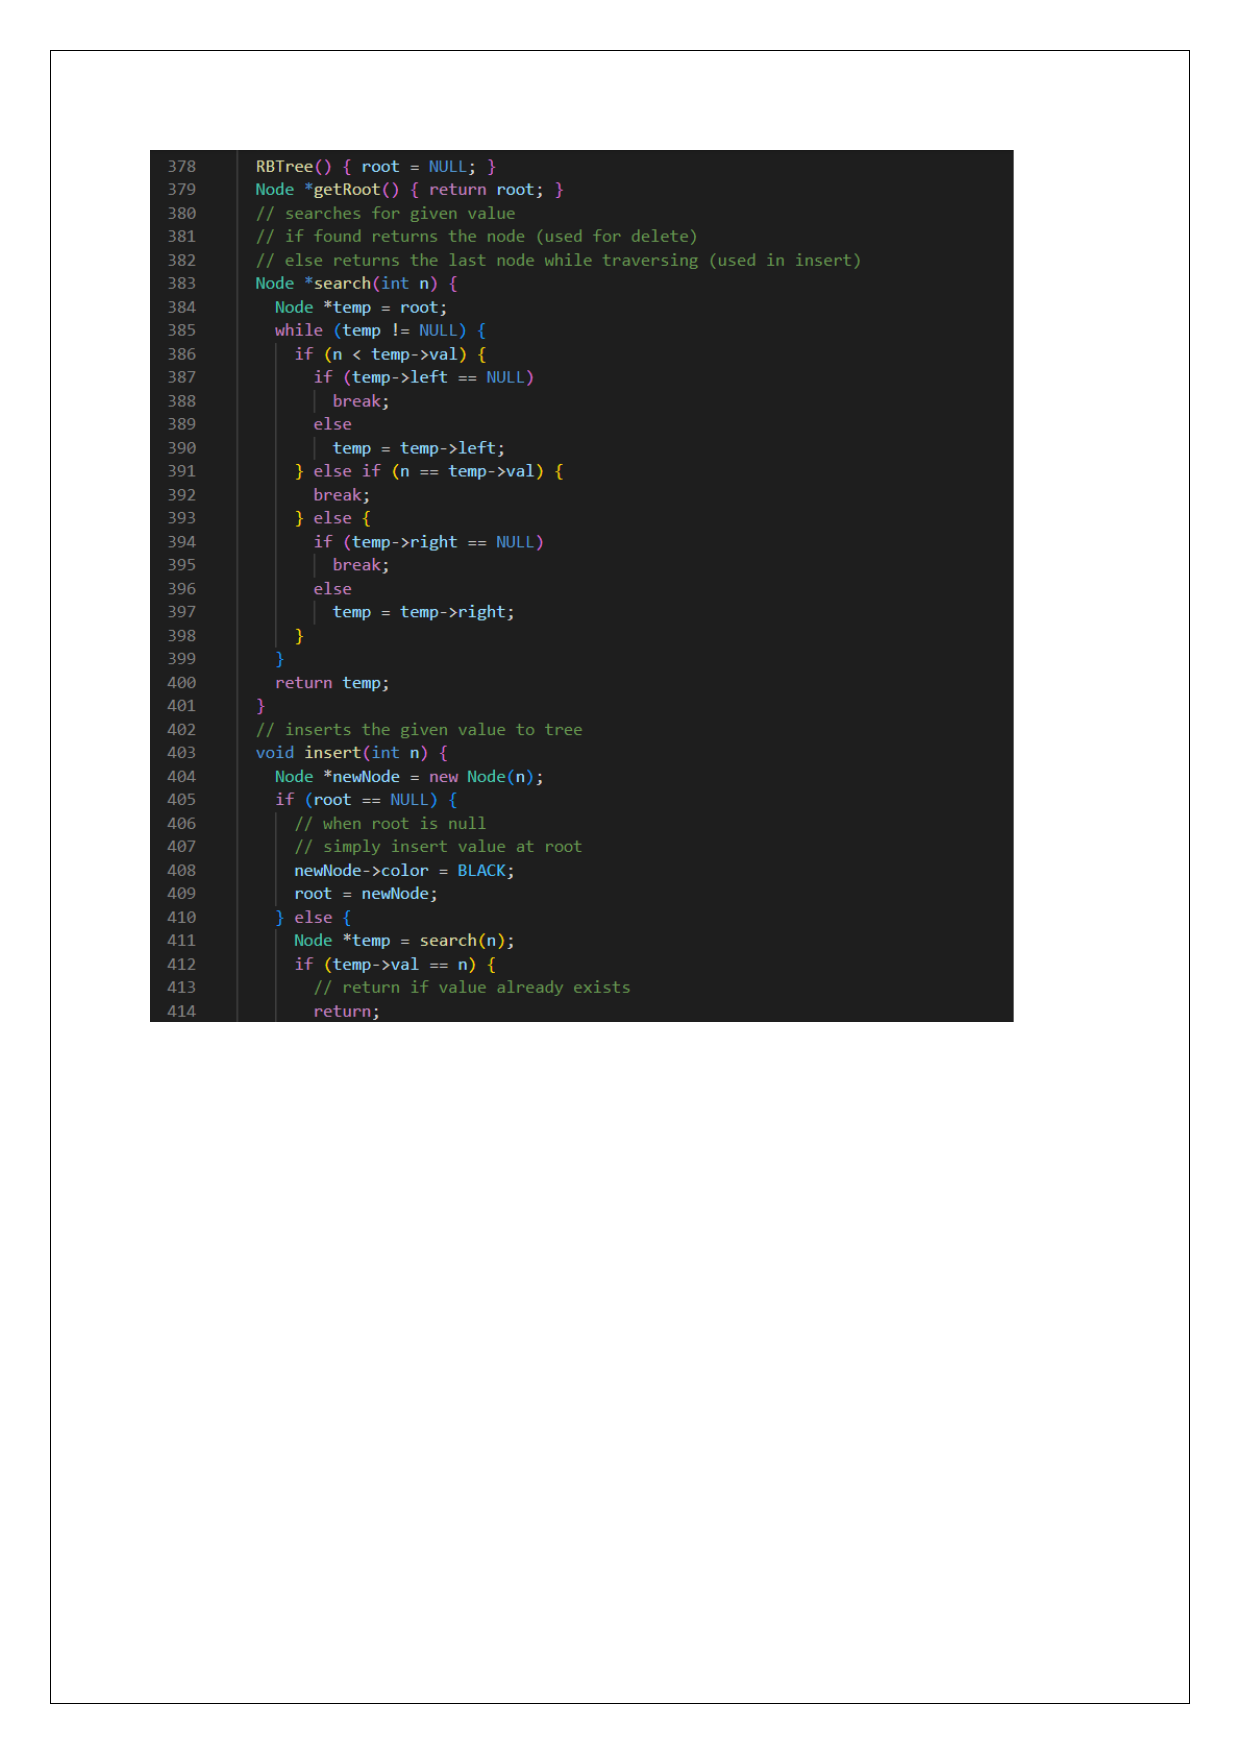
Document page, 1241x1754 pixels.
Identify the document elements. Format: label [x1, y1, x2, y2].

picture [150, 150, 1014, 1022]
